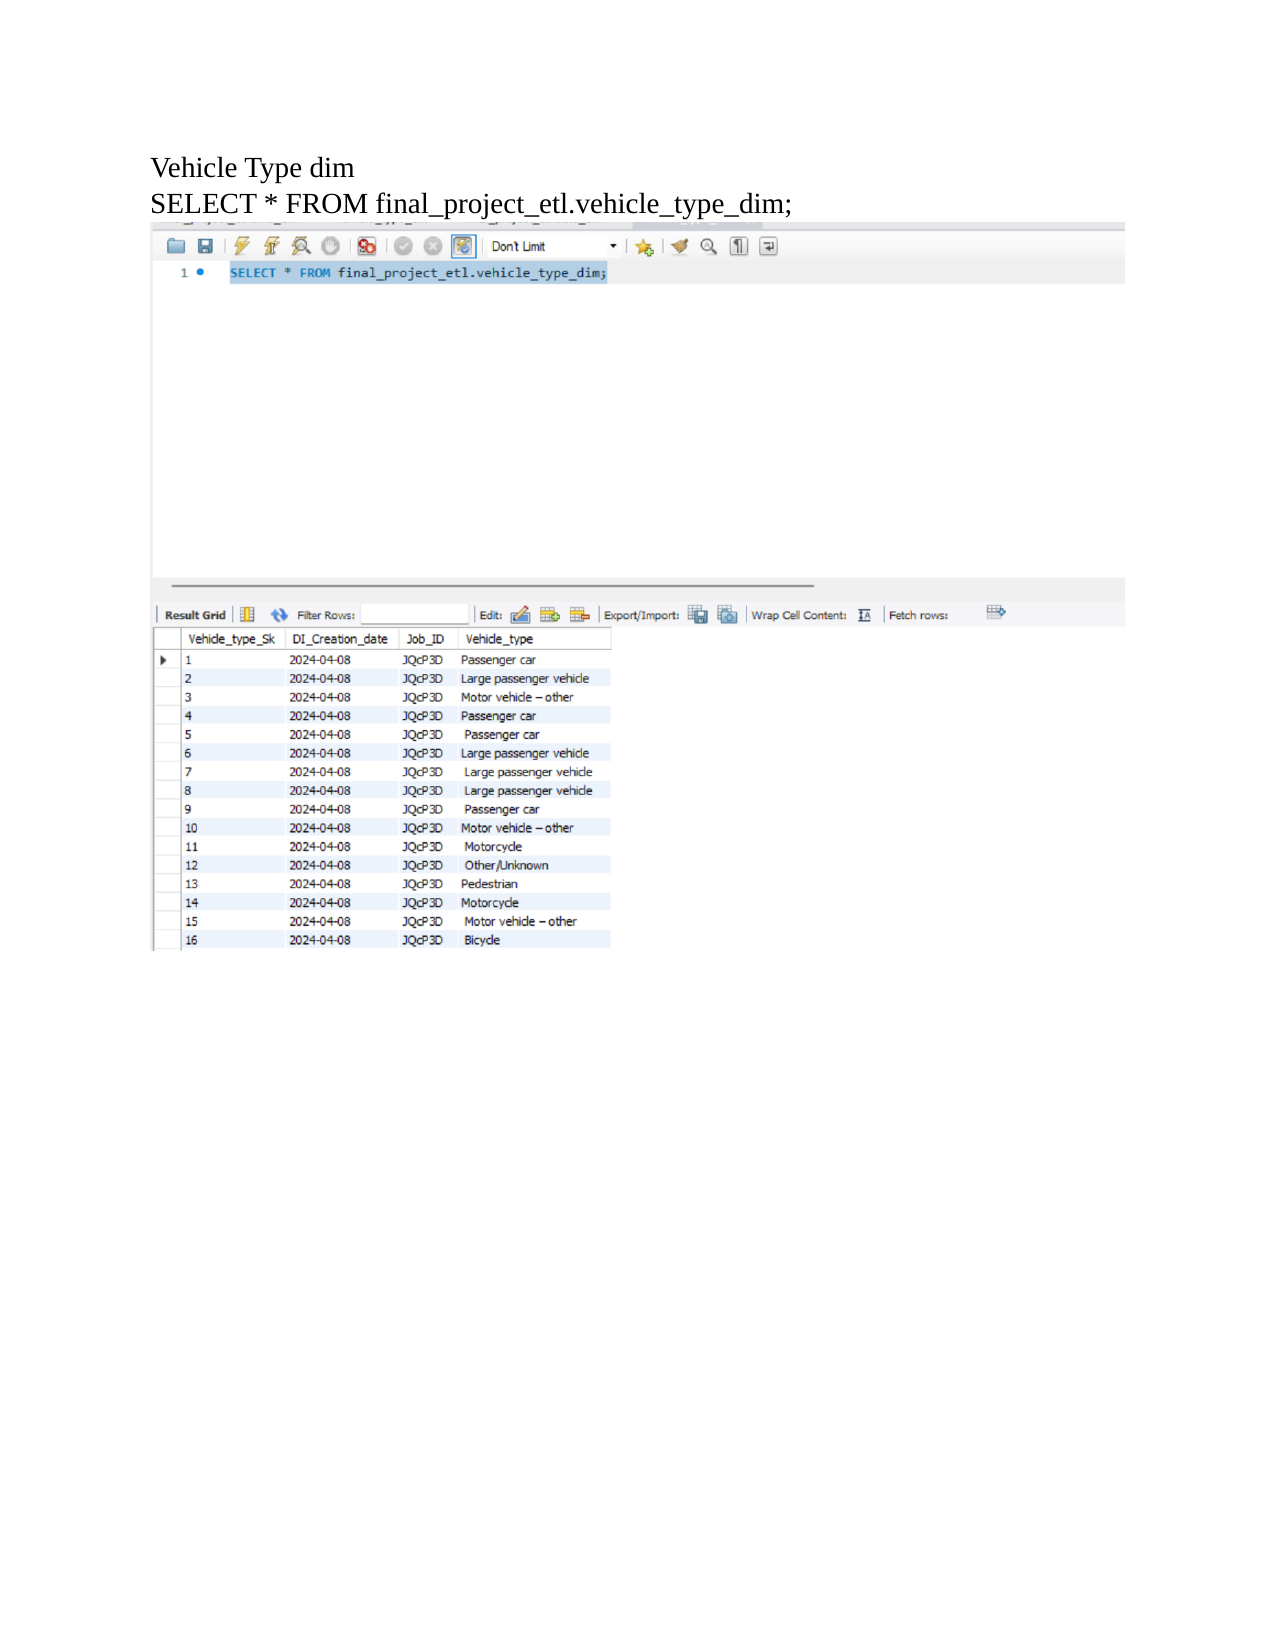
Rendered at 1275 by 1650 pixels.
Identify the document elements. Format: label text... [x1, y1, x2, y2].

text Vehicle Type dim SELECT * FROM final_project_etl.vehicle_type_dim; [150, 150, 1125, 222]
picture [150, 222, 1125, 951]
